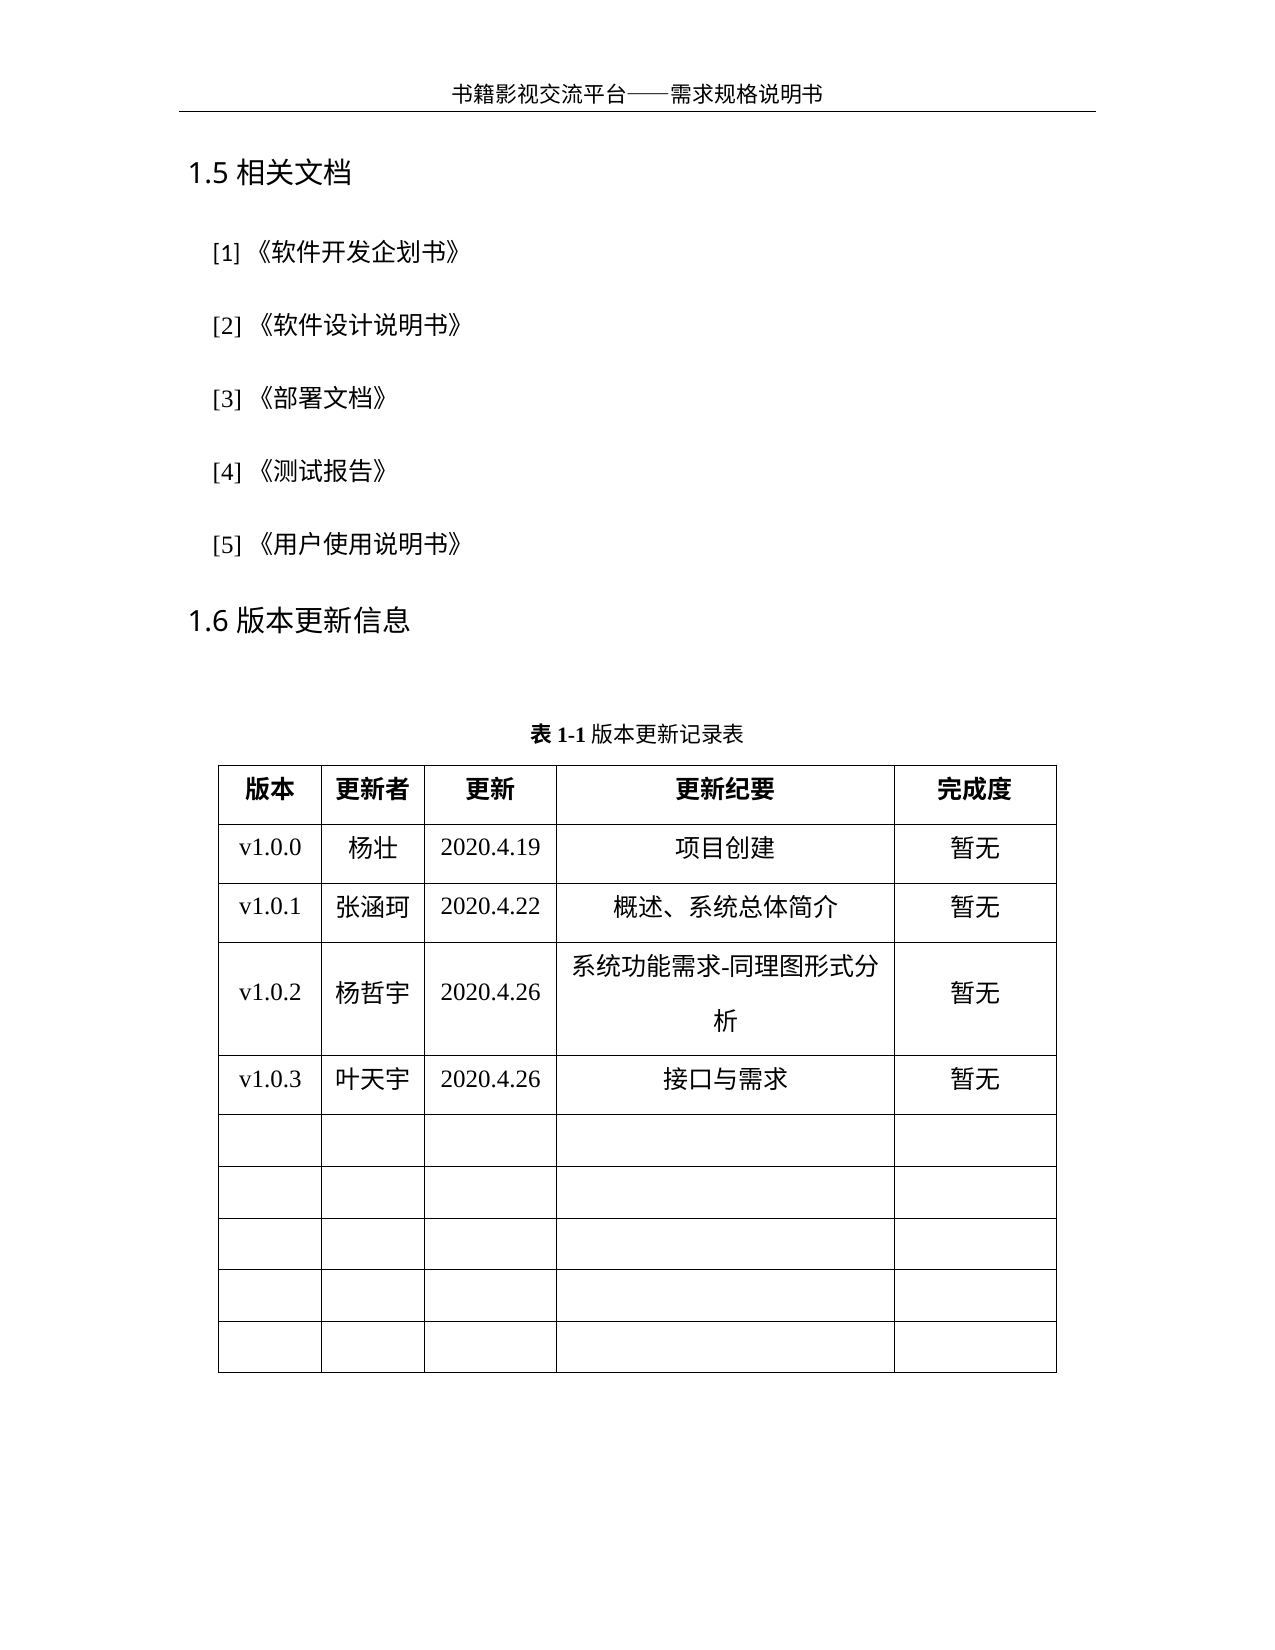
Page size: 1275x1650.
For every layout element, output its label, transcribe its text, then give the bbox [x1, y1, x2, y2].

subtitle 1.6 版本更新信息 [187, 598, 1087, 640]
text [3] 《部署文档》 [212, 378, 1087, 415]
table_cell [219, 1322, 321, 1372]
table_cell [895, 1115, 1056, 1166]
table_cell 2020.4.26 [425, 943, 556, 1055]
table_cell [322, 1219, 424, 1269]
table_cell [322, 1322, 424, 1372]
table_cell [557, 1322, 894, 1372]
table_cell 暂无 [895, 1056, 1056, 1114]
table_cell v1.0.2 [219, 943, 321, 1055]
table_cell [425, 1219, 556, 1269]
table_cell 2020.4.19 [425, 825, 556, 883]
table_cell [425, 1270, 556, 1321]
table_cell [219, 1219, 321, 1269]
text [2] 《软件设计说明书》 [212, 305, 1087, 342]
table_header 版本 [219, 766, 321, 824]
table_header 完成度 [895, 766, 1056, 824]
text 表1-1 版本更新记录表 [187, 717, 1087, 749]
table_cell [219, 1270, 321, 1321]
table_cell 2020.4.26 [425, 1056, 556, 1114]
table_cell 暂无 [895, 884, 1056, 942]
table_cell 张涵珂 [322, 884, 424, 942]
table_cell [895, 1219, 1056, 1269]
table_cell 2020.4.22 [425, 884, 556, 942]
table_cell 系统功能需求-同理图形式分析 [557, 943, 894, 1055]
text [4] 《测试报告》 [212, 452, 1087, 488]
table_cell [425, 1322, 556, 1372]
table_cell [322, 1115, 424, 1166]
table_cell 接口与需求 [557, 1056, 894, 1114]
table_cell [895, 1322, 1056, 1372]
table_header 更新纪要 [557, 766, 894, 824]
table_cell 暂无 [895, 825, 1056, 883]
table_cell 杨壮 [322, 825, 424, 883]
table_cell 项目创建 [557, 825, 894, 883]
table_cell [557, 1167, 894, 1217]
text [1] 《软件开发企划书》 [212, 232, 1087, 268]
table_cell v1.0.1 [219, 884, 321, 942]
subtitle 1.5 相关文档 [187, 150, 1087, 192]
table_cell [322, 1270, 424, 1321]
table_cell [322, 1167, 424, 1217]
table_header 更新者 [322, 766, 424, 824]
table_cell [219, 1115, 321, 1166]
table_cell [895, 1270, 1056, 1321]
table_cell [425, 1115, 556, 1166]
text [5] 《用户使用说明书》 [212, 525, 1087, 561]
table_cell 叶天宇 [322, 1056, 424, 1114]
table_cell [425, 1167, 556, 1217]
table_cell 杨哲宇 [322, 943, 424, 1055]
table_cell [557, 1219, 894, 1269]
table_cell [557, 1115, 894, 1166]
table_cell 暂无 [895, 943, 1056, 1055]
table_cell v1.0.0 [219, 825, 321, 883]
table_cell 概述、系统总体简介 [557, 884, 894, 942]
table_cell [895, 1167, 1056, 1217]
table_header 更新 [425, 766, 556, 824]
table_cell v1.0.3 [219, 1056, 321, 1114]
table_cell [557, 1270, 894, 1321]
table_cell [219, 1167, 321, 1217]
